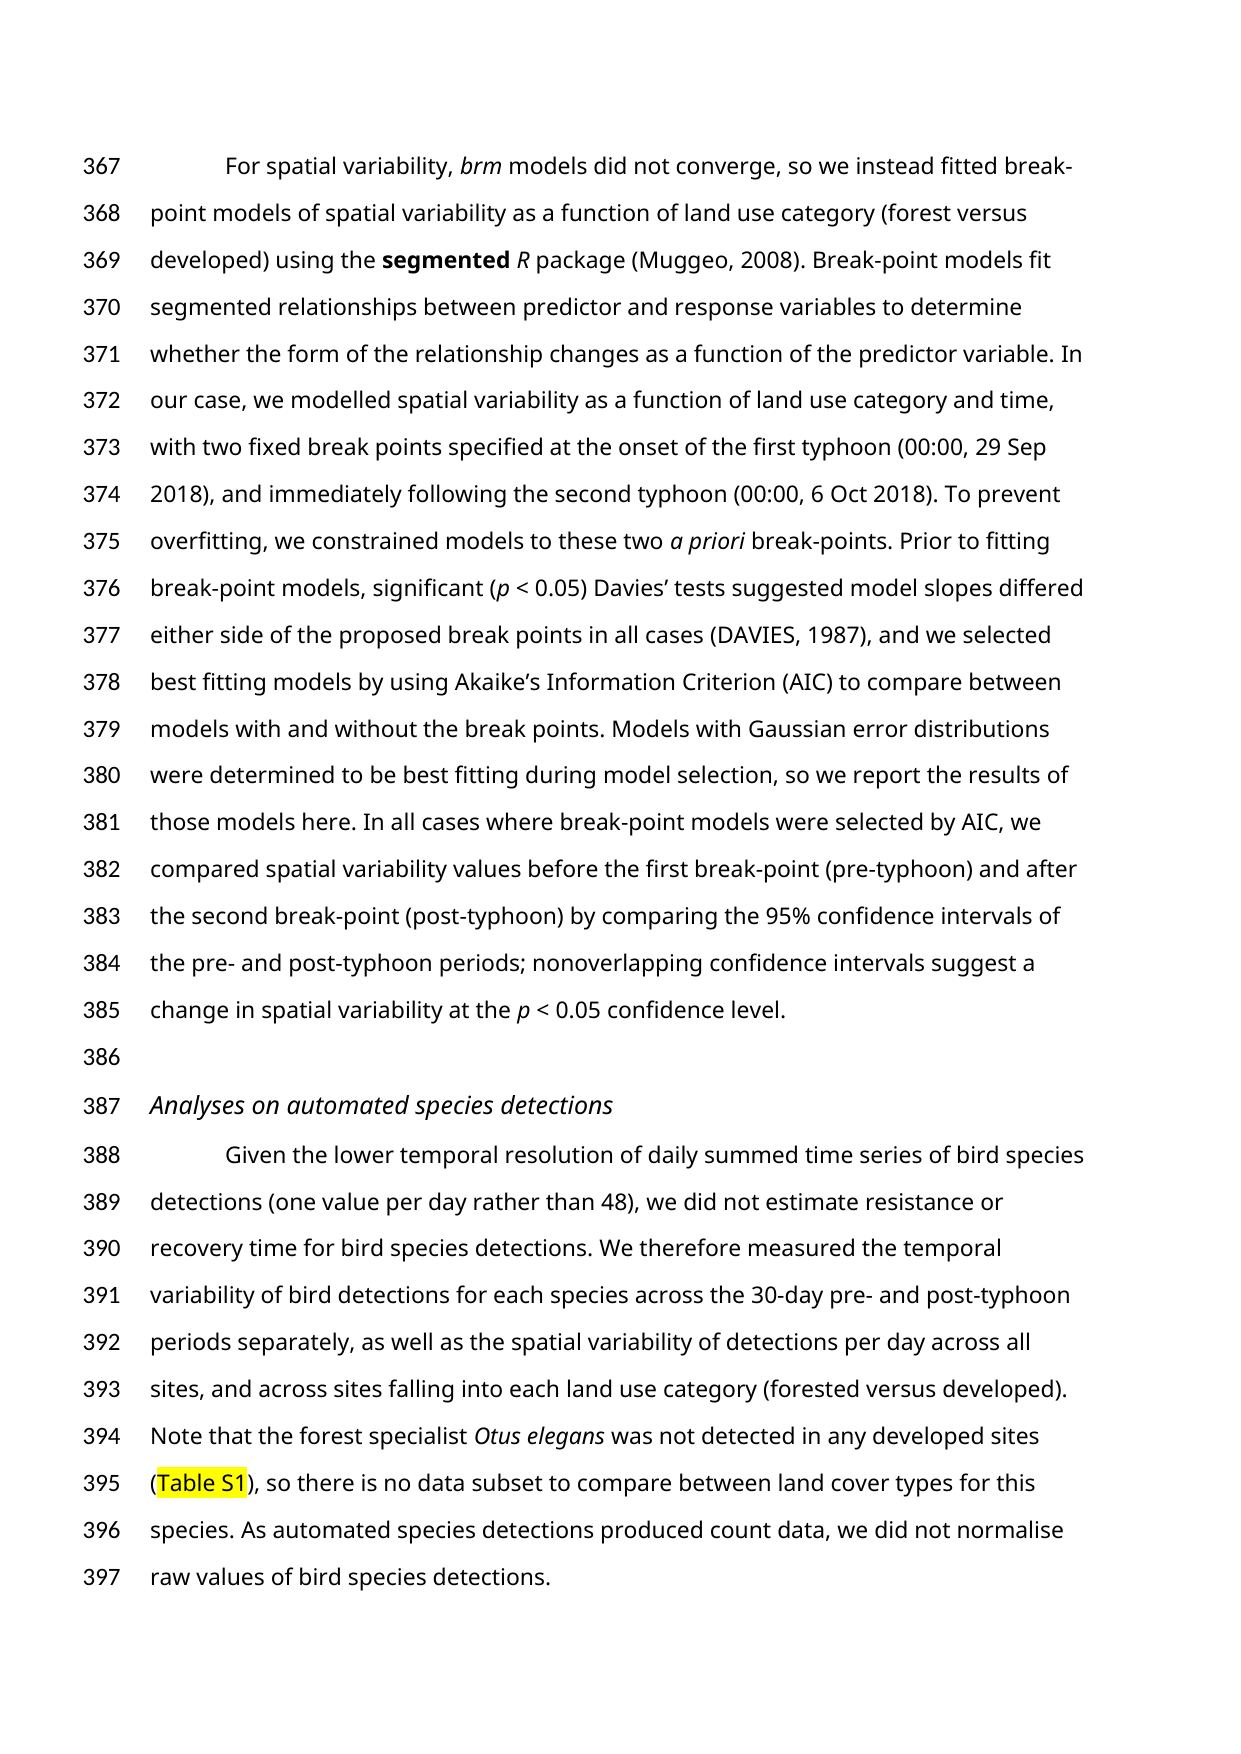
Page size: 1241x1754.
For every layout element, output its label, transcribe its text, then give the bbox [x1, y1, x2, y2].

text Analyses on automated species detections [150, 1087, 1090, 1122]
text Given the lower temporal resolution of daily summed time series of bird species detections (one value per day rather than 48), we did not estimate resistance or recovery time for bird species detections. We therefore measured the temporal variability of bird detections for each species across the 30-day pre- and post-typhoon periods separately, as well as the spatial variability of detections per day across all sites, and across sites falling into each land use category (forested versus developed). Note that the forest specialist Otus elegans was not detected in any developed sites (Table S1), so there is no data subset to compare between land cover types for this species. As automated species detections produced count data, we did not normalise raw values of bird species detections. [150, 1138, 1090, 1592]
text For spatial variability, brm models did not converge, so we instead fitted break-point models of spatial variability as a function of land use category (forest versus developed) using the segmented R package (Muggeo, 2008). Break-point models fit segmented relationships between predictor and response variables to determine whether the form of the relationship changes as a function of the predictor variable. In our case, we modelled spatial variability as a function of land use category and time, with two fixed break points specified at the onset of the first typhoon (00:00, 29 Sep 2018), and immediately following the second typhoon (00:00, 6 Oct 2018). To prevent overfitting, we constrained models to these two a priori break-points. Prior to fitting break-point models, significant (p < 0.05) Davies’ tests suggested model slopes differed either side of the proposed break points in all cases (DAVIES, 1987), and we selected best fitting models by using Akaike’s Information Criterion (AIC) to compare between models with and without the break points. Models with Gaussian error distributions were determined to be best fitting during model selection, so we report the results of those models here. In all cases where break-point models were selected by AIC, we compared spatial variability values before the first break-point (pre-typhoon) and after the second break-point (post-typhoon) by comparing the 95% confidence intervals of the pre- and post-typhoon periods; nonoverlapping confidence intervals suggest a change in spatial variability at the p < 0.05 confidence level. [150, 150, 1090, 1025]
